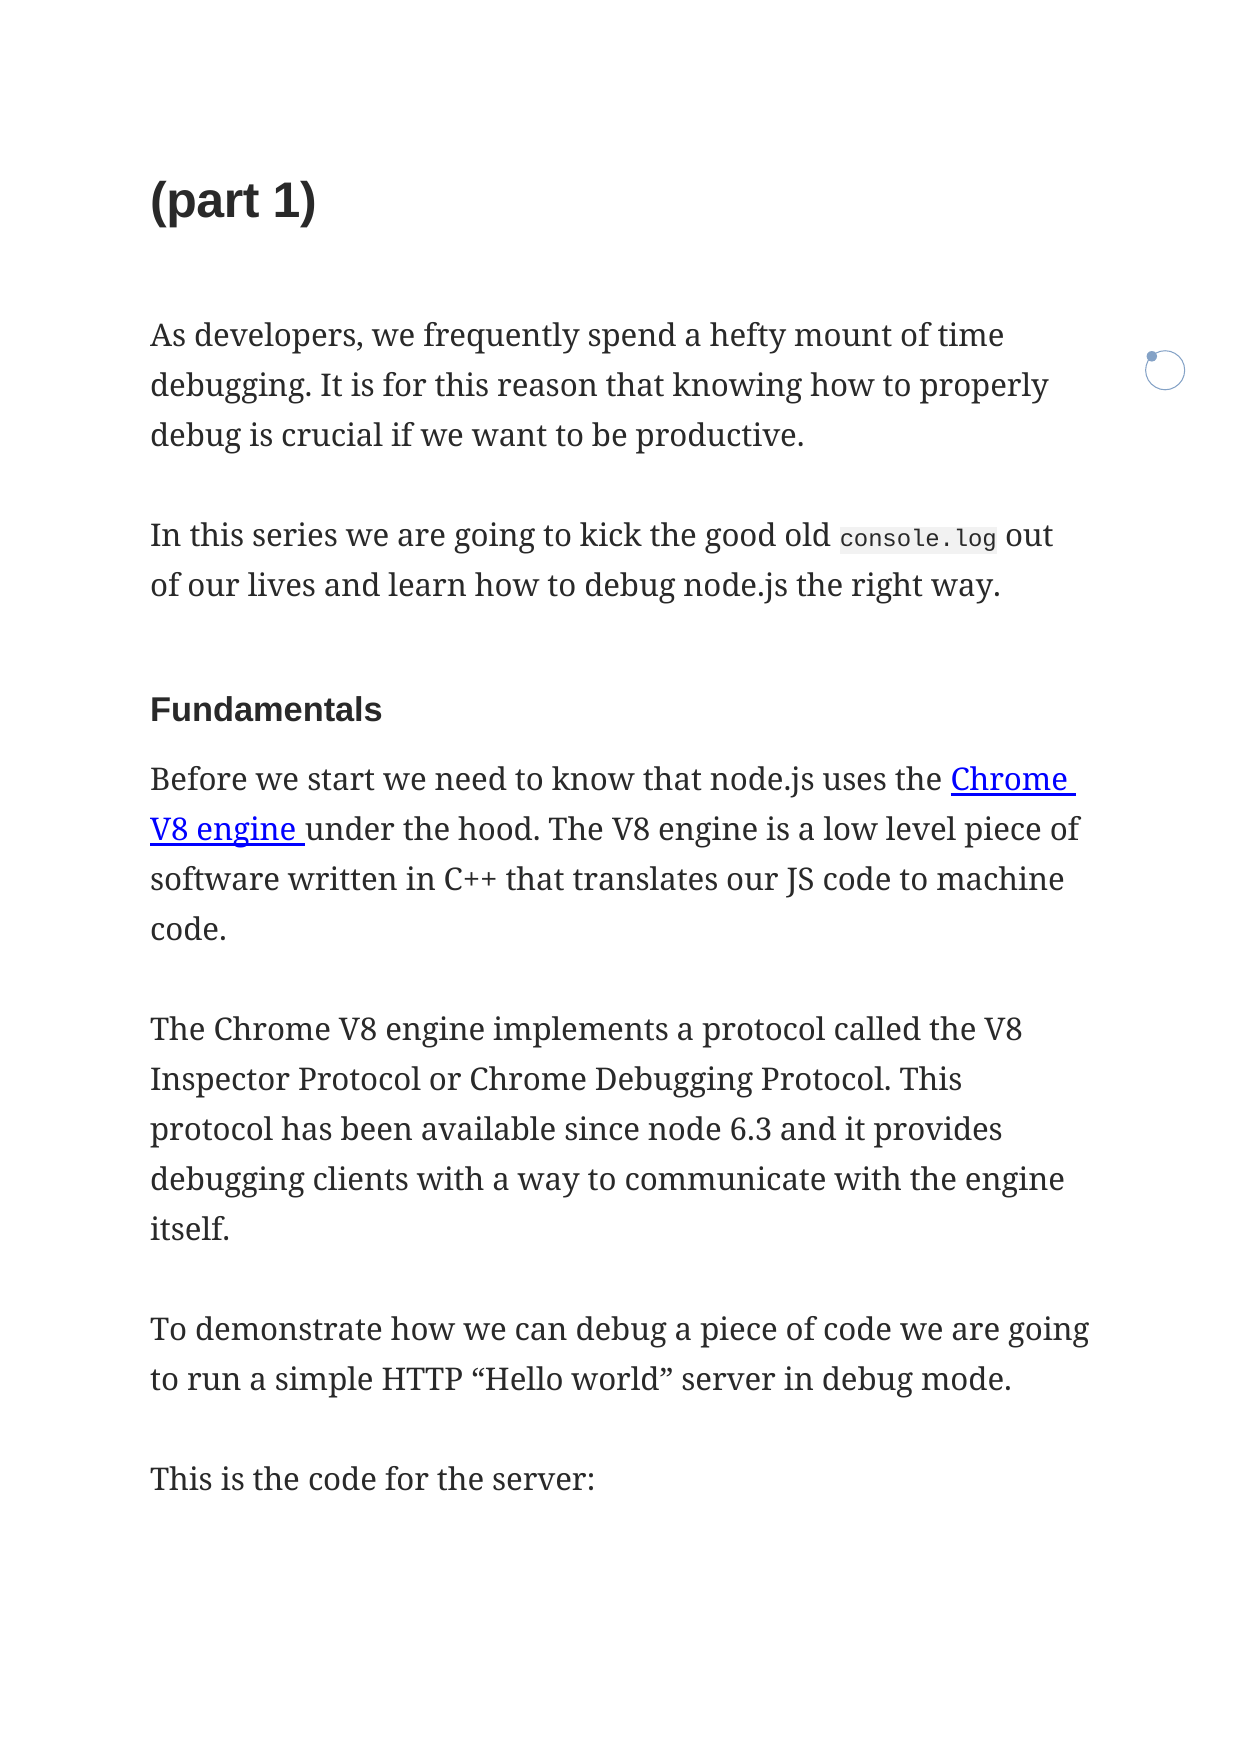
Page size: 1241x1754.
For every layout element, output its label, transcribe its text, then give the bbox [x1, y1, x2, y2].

text Before we start we need to know that node.js uses the Chrome V8 engine under the hood. The V8 engine is a low level piece of software written in C++ that translates our JS code to machine code. [150, 750, 1090, 950]
text In this series we are going to kick the good old console.log out of our lives and learn how to debug node.js the right way. [150, 506, 1090, 606]
subtitle Fundamentals [150, 684, 1090, 728]
text This is the code for the server: [150, 1450, 1090, 1500]
text To demonstrate how we can debug a piece of code we are going to run a simple HTTP “Hello world” server in debug mode. [150, 1300, 1090, 1400]
text The Chrome V8 engine implements a protocol called the V8 Inspector Protocol or Chrome Debugging Protocol. This protocol has been available since node 6.3 and it provides debugging clients with a way to communicate with the engine itself. [150, 1000, 1090, 1250]
text As developers, we frequently spend a hefty mount of time debugging. It is for this reason that knowing how to properly debug is crucial if we want to be productive. [150, 306, 1090, 456]
subtitle (part 1) [150, 165, 1090, 227]
